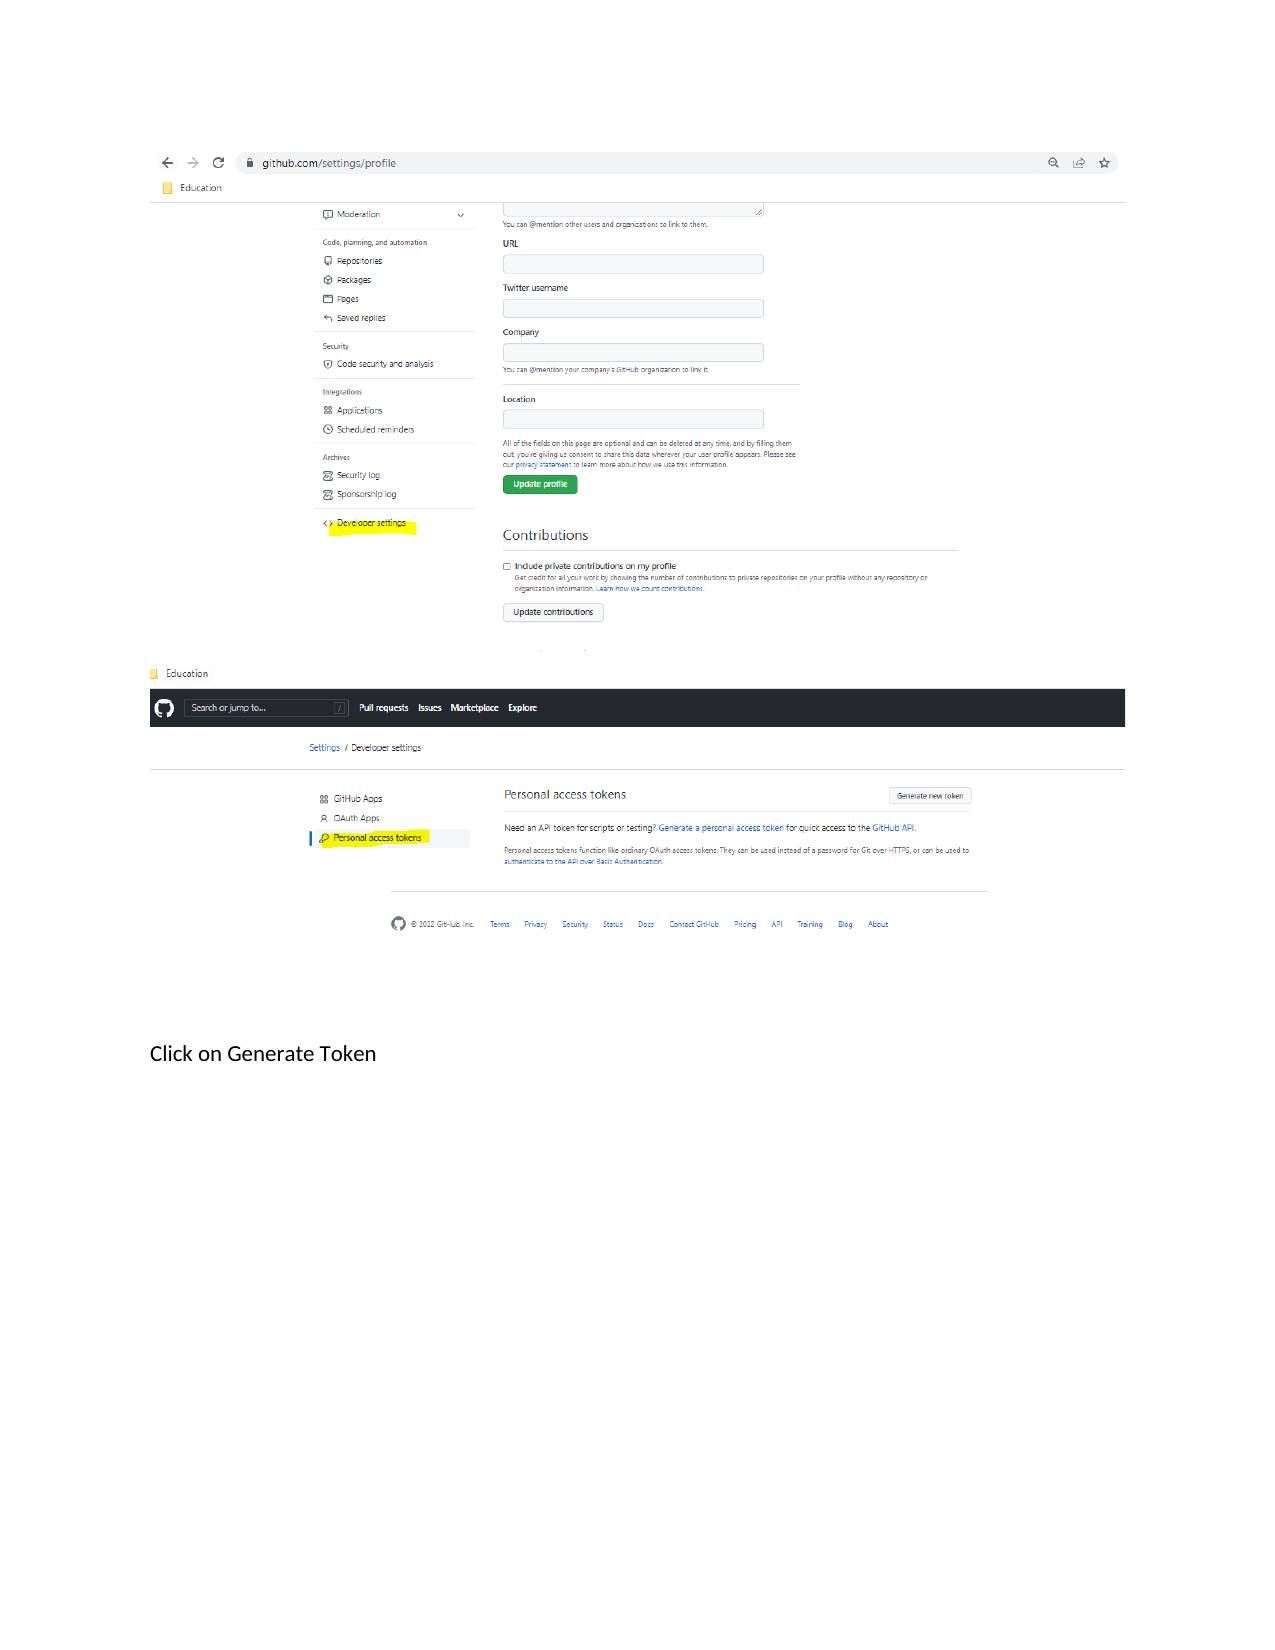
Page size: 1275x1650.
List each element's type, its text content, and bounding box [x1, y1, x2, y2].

picture [150, 669, 1125, 1020]
picture [150, 150, 1125, 651]
text Click on Generate Token [150, 1039, 1125, 1067]
